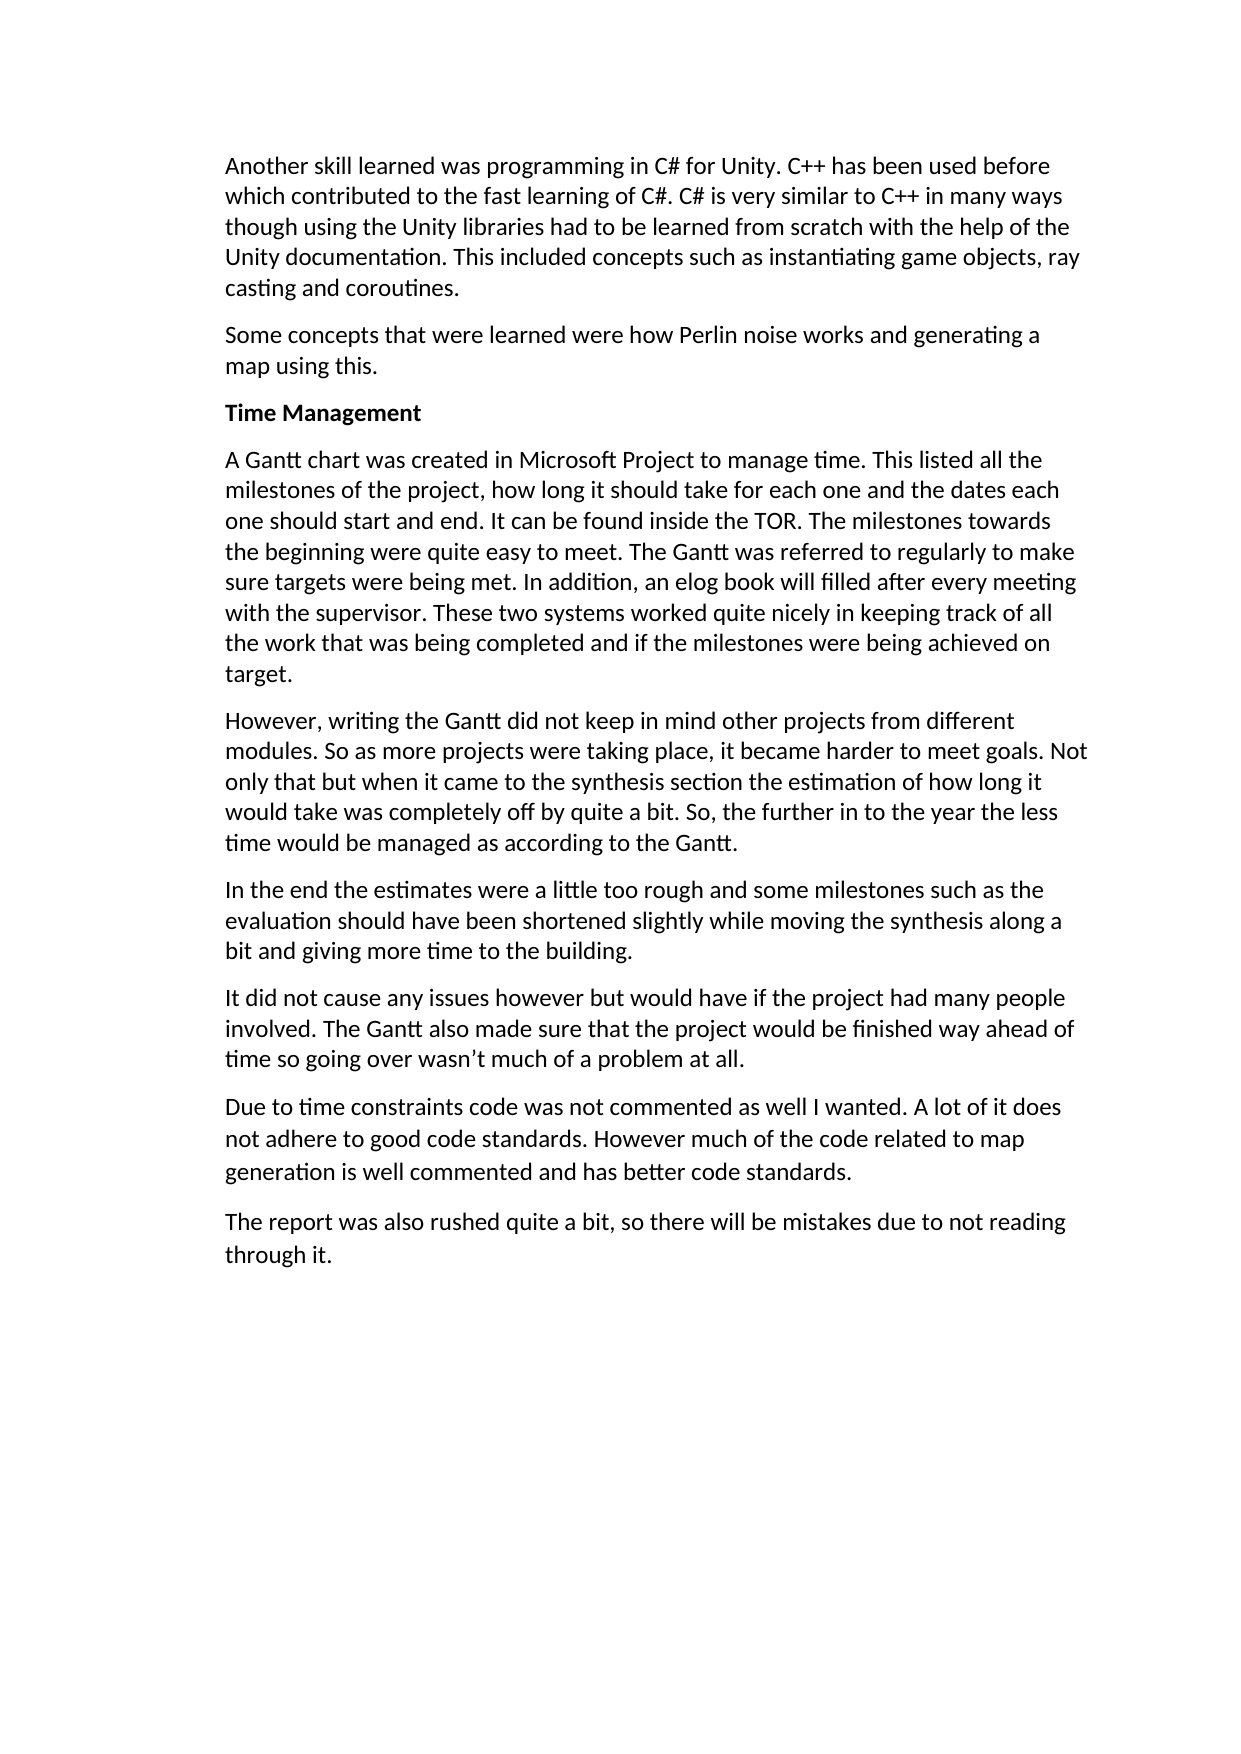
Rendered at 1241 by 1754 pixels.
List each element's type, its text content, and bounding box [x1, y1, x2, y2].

text A Gantt chart was created in Microsoft Project to manage time. This listed all the milestones of the project, how long it should take for each one and the dates each one should start and end. It can be found inside the TOR. The milestones towards the beginning were quite easy to meet. The Gantt was referred to regularly to make sure targets were being met. In addition, an elog book will filled after every meeting with the supervisor. These two systems worked quite nicely in keeping track of all the work that was being completed and if the milestones were being achieved on target. [225, 444, 1090, 688]
text However, writing the Gantt did not keep in mind other projects from different modules. So as more projects were taking place, it became harder to meet goals. Not only that but when it came to the synthesis section the estimation of how long it would take was completely off by quite a bit. So, the further in to the year the less time would be managed as according to the Gantt. [225, 705, 1090, 858]
text Time Management [225, 397, 1090, 427]
text Due to time constraints code was not commented as well I wanted. A lot of it does not adhere to good code standards. However much of the code related to map generation is well commented and has better code standards. [225, 1091, 1090, 1187]
text In the end the estimates were a little too rough and some milestones such as the evaluation should have been shortened slightly while moving the synthesis along a bit and giving more time to the building. [225, 874, 1090, 966]
text Another skill learned was programming in C# for Unity. C++ has been used before which contributed to the fast learning of C#. C# is very similar to C++ in many ways though using the Unity libraries had to be learned from scratch with the help of the Unity documentation. This included concepts such as instantiating game objects, ray casting and coroutines. [225, 150, 1090, 303]
text The report was also rushed quite a bit, so there will be mistakes due to not reading through it. [225, 1206, 1090, 1269]
text It did not cause any issues however but would have if the project had many people involved. The Gantt also made sure that the project would be finished way ahead of time so going over wasn’t much of a problem at all. [225, 982, 1090, 1074]
text Some concepts that were learned were how Perlin noise works and generating a map using this. [225, 319, 1090, 380]
